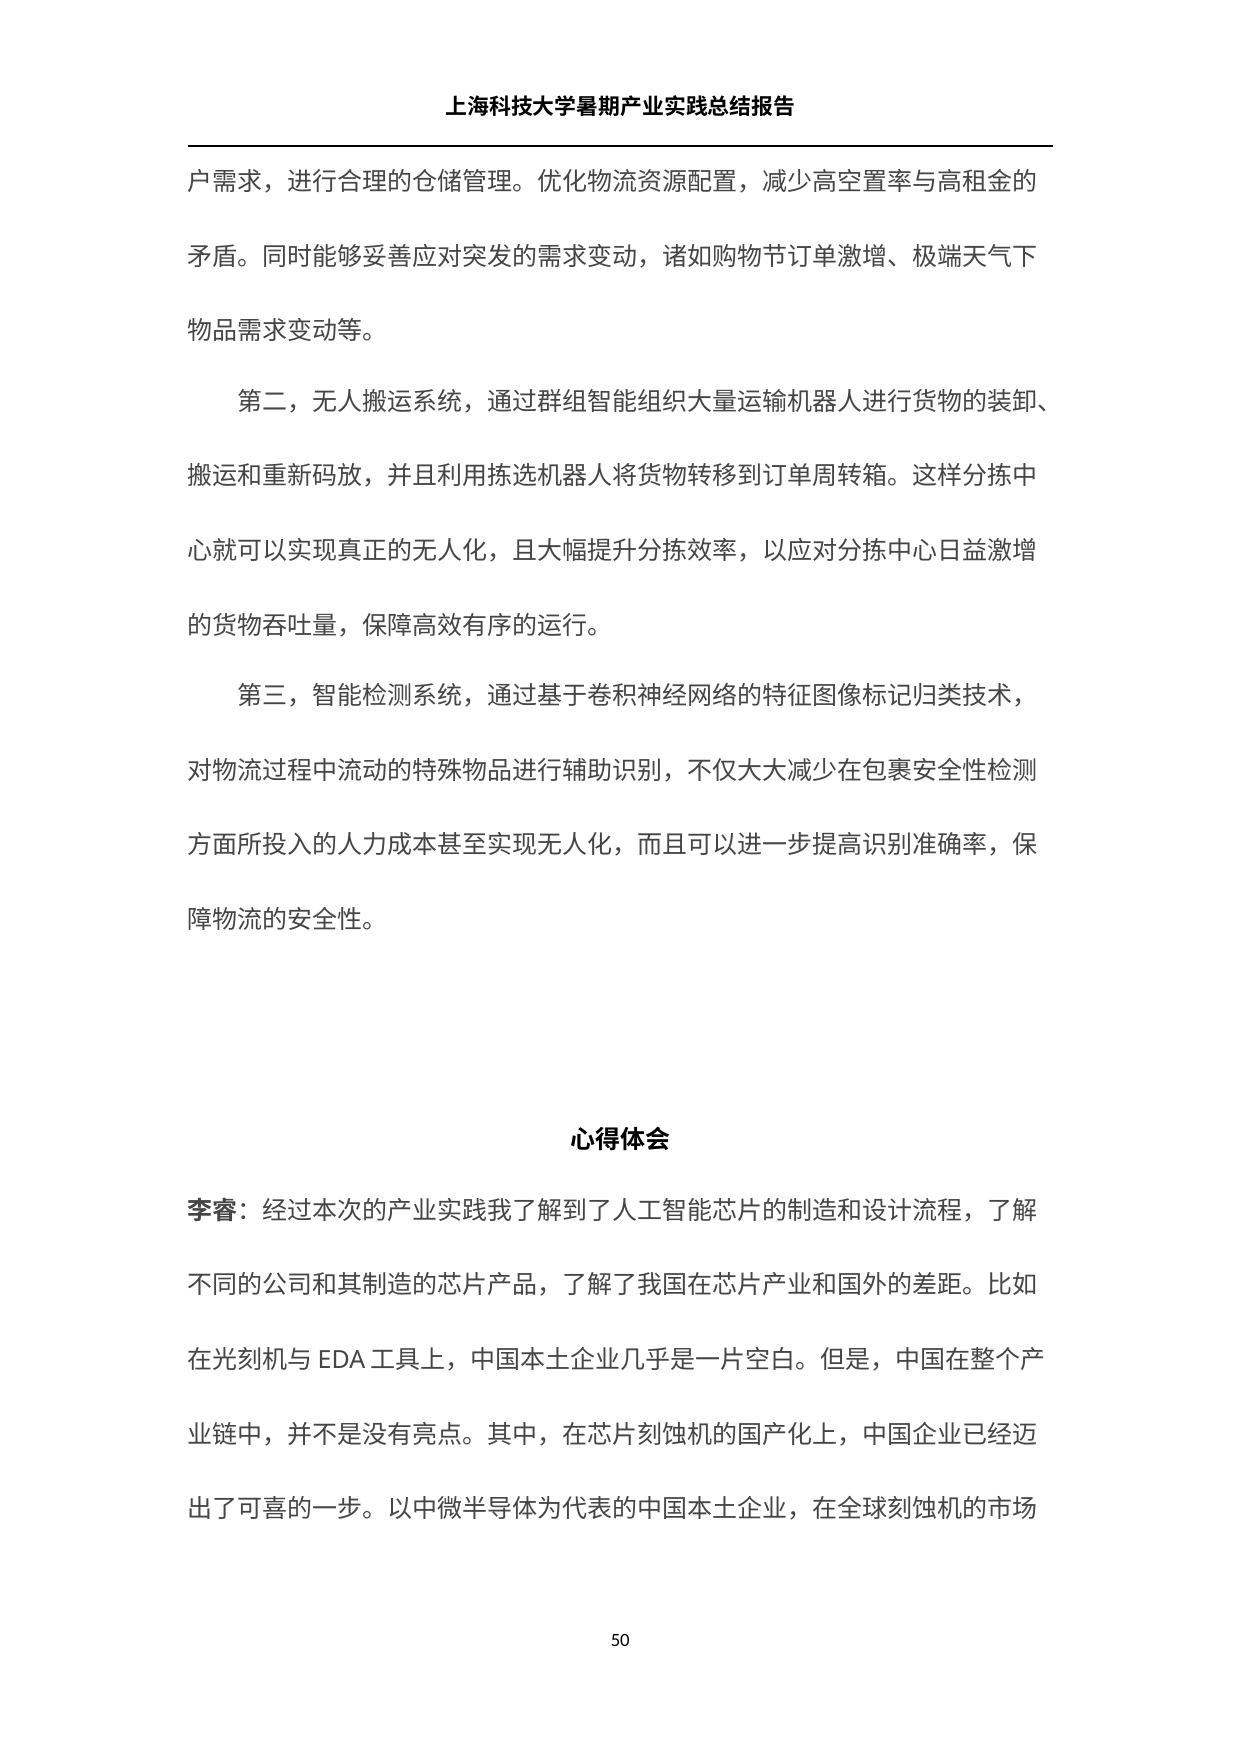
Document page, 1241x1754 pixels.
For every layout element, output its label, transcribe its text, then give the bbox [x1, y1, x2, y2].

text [187, 1176, 1053, 1539]
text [187, 147, 1053, 361]
text 第二，无人搬运系统，通过群组智能组织大量运输机器人进行货物的装卸、搬运和重新码放，并且利用拣选机器人将货物转移到订单周转箱。这样分拣中心就可以实现真正的无人化，且大幅提升分拣效率，以应对分拣中心日益激增的货物吞吐量，保障高效有序的运行。 [187, 367, 1053, 656]
text 心得体会 [187, 1105, 1053, 1170]
text 第三，智能检测系统，通过基于卷积神经网络的特征图像标记归类技术，对物流过程中流动的特殊物品进行辅助识别，不仅大大减少在包裹安全性检测方面所投入的人力成本甚至实现无人化，而且可以进一步提高识别准确率，保障物流的安全性。 [187, 661, 1053, 950]
